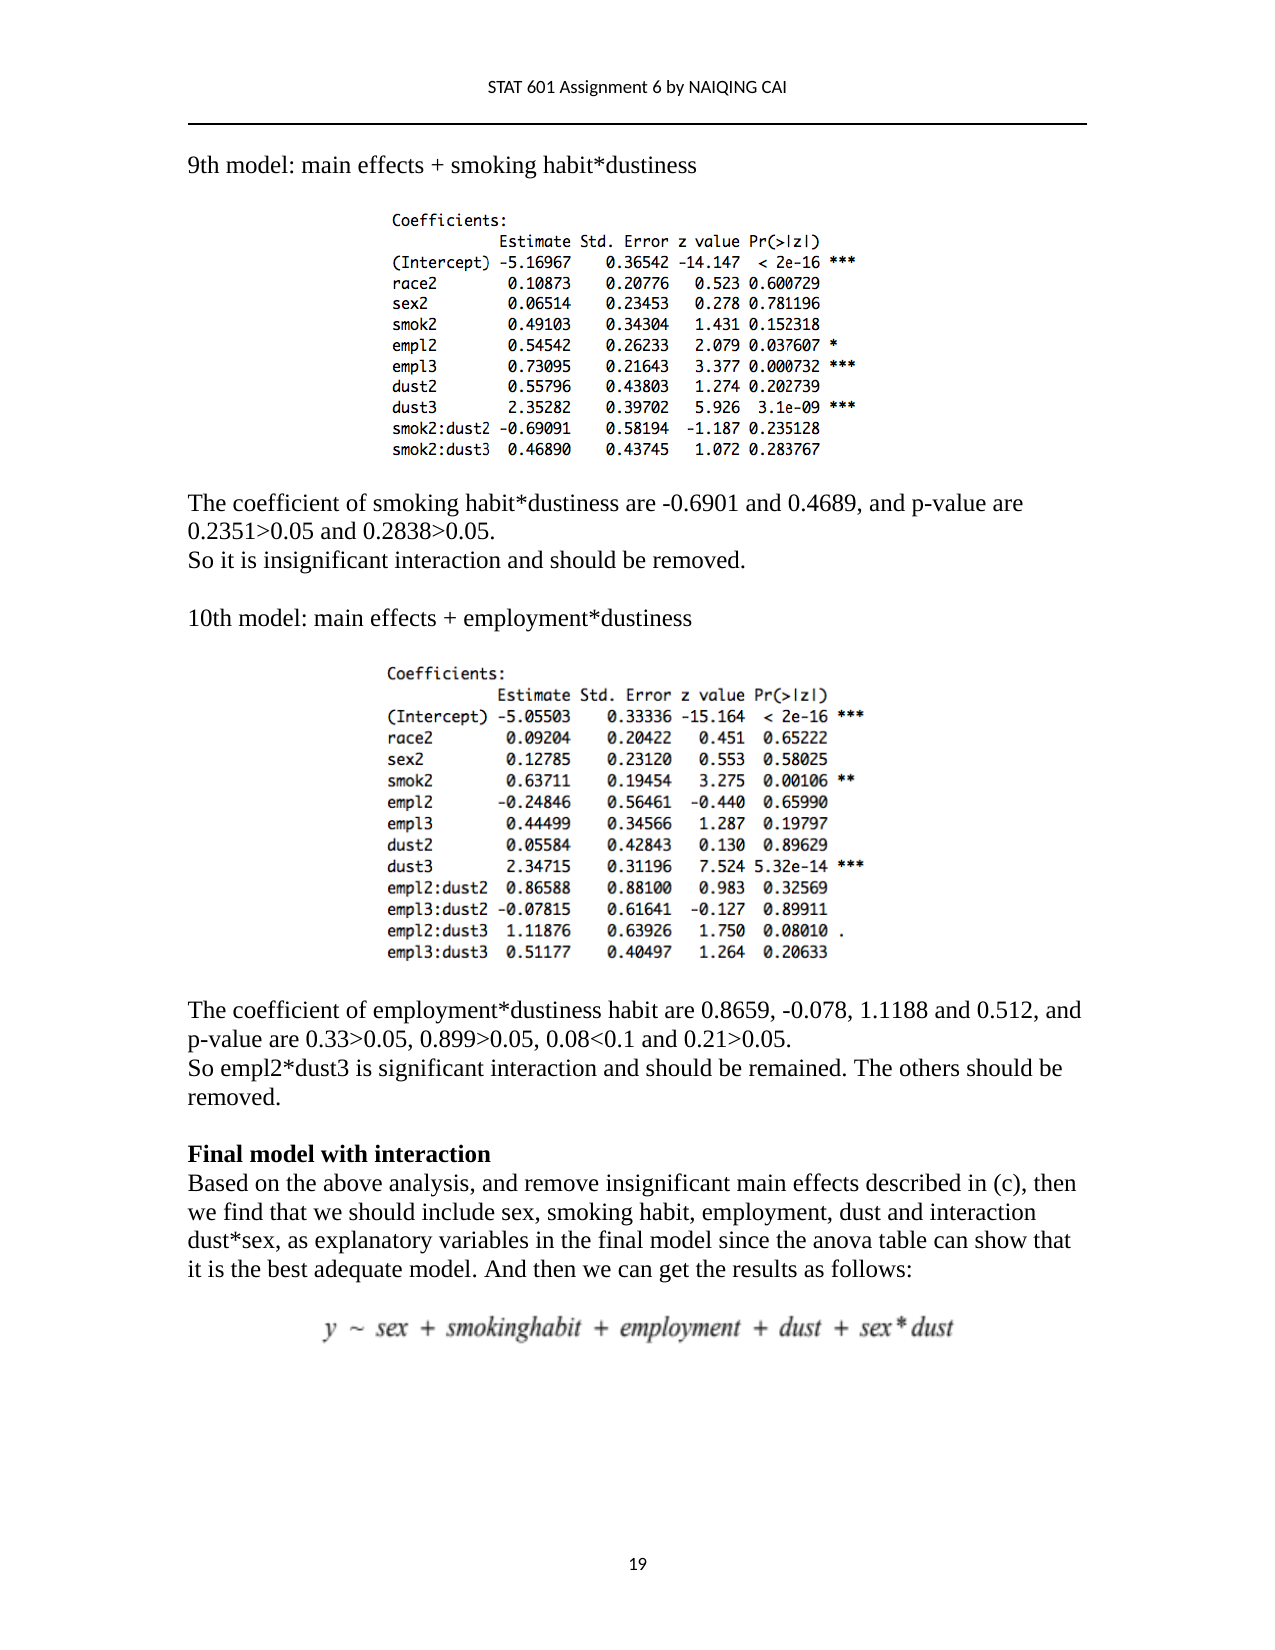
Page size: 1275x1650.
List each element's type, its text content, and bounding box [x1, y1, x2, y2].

picture [382, 660, 893, 967]
text Final model with interaction [187, 1139, 1087, 1168]
text Based on the above analysis, and remove insignificant main effects described in (c), then we find that we should include sex, smoking habit, employment, dust and interaction dust*sex, as explanatory variables in the final model since the anova table can show that it is the best adequate model. And then we can get the results as follows: [187, 1168, 1087, 1283]
text The coefficient of smoking habit*dustiness are -0.6901 and 0.4689, and p-value are 0.2351>0.05 and 0.2838>0.05. [187, 488, 1087, 545]
text The coefficient of employment*dustiness habit are 0.8659, -0.078, 1.1188 and 0.512, and p-value are 0.33>0.05, 0.899>0.05, 0.08<0.1 and 0.21>0.05. [187, 995, 1087, 1053]
text So it is insignificant interaction and should be removed. [187, 545, 1087, 574]
text So empl2*dust3 is significant interaction and should be remained. The others should be removed. [187, 1053, 1087, 1110]
text 10th model: main effects + employment*dustiness [187, 603, 1087, 631]
text 9th model: main effects + smoking habit*dustiness [187, 150, 1087, 179]
picture [388, 207, 887, 459]
